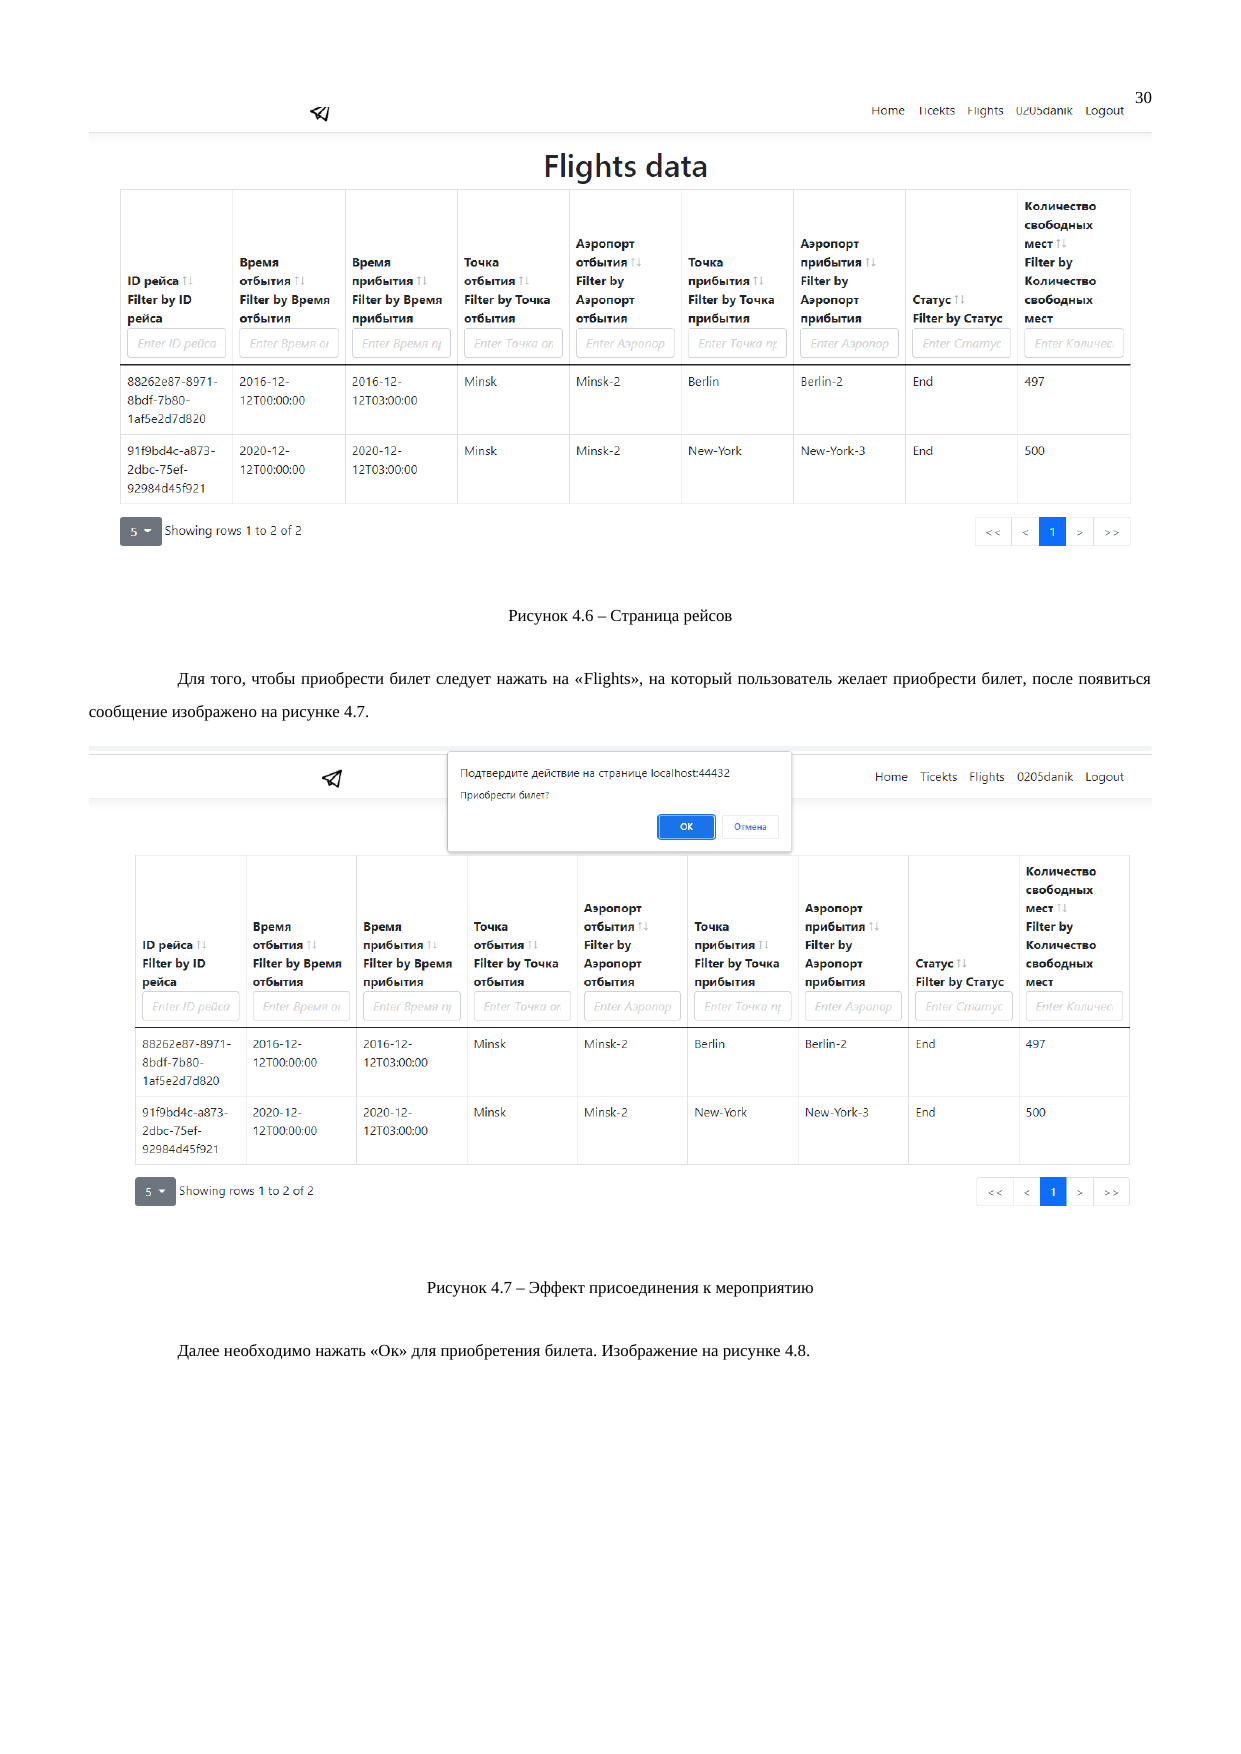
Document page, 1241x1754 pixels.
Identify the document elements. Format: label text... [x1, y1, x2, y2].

picture [88, 107, 1152, 567]
text Рисунок 4.7 – Эффект присоединения к мероприятию [89, 1264, 1152, 1297]
text Рисунок 4.6 – Страница рейсов [89, 592, 1152, 625]
picture [88, 746, 1152, 1239]
text Далее необходимо нажать «Ок» для приобретения билета. Изображение на рисунке 4.8. [88, 1327, 1152, 1360]
text Для того, чтобы приобрести билет следует нажать на «Flights», на который пользователь желает приобрести билет, после появиться сообщение изображено на рисунке 4.7. [88, 654, 1152, 722]
